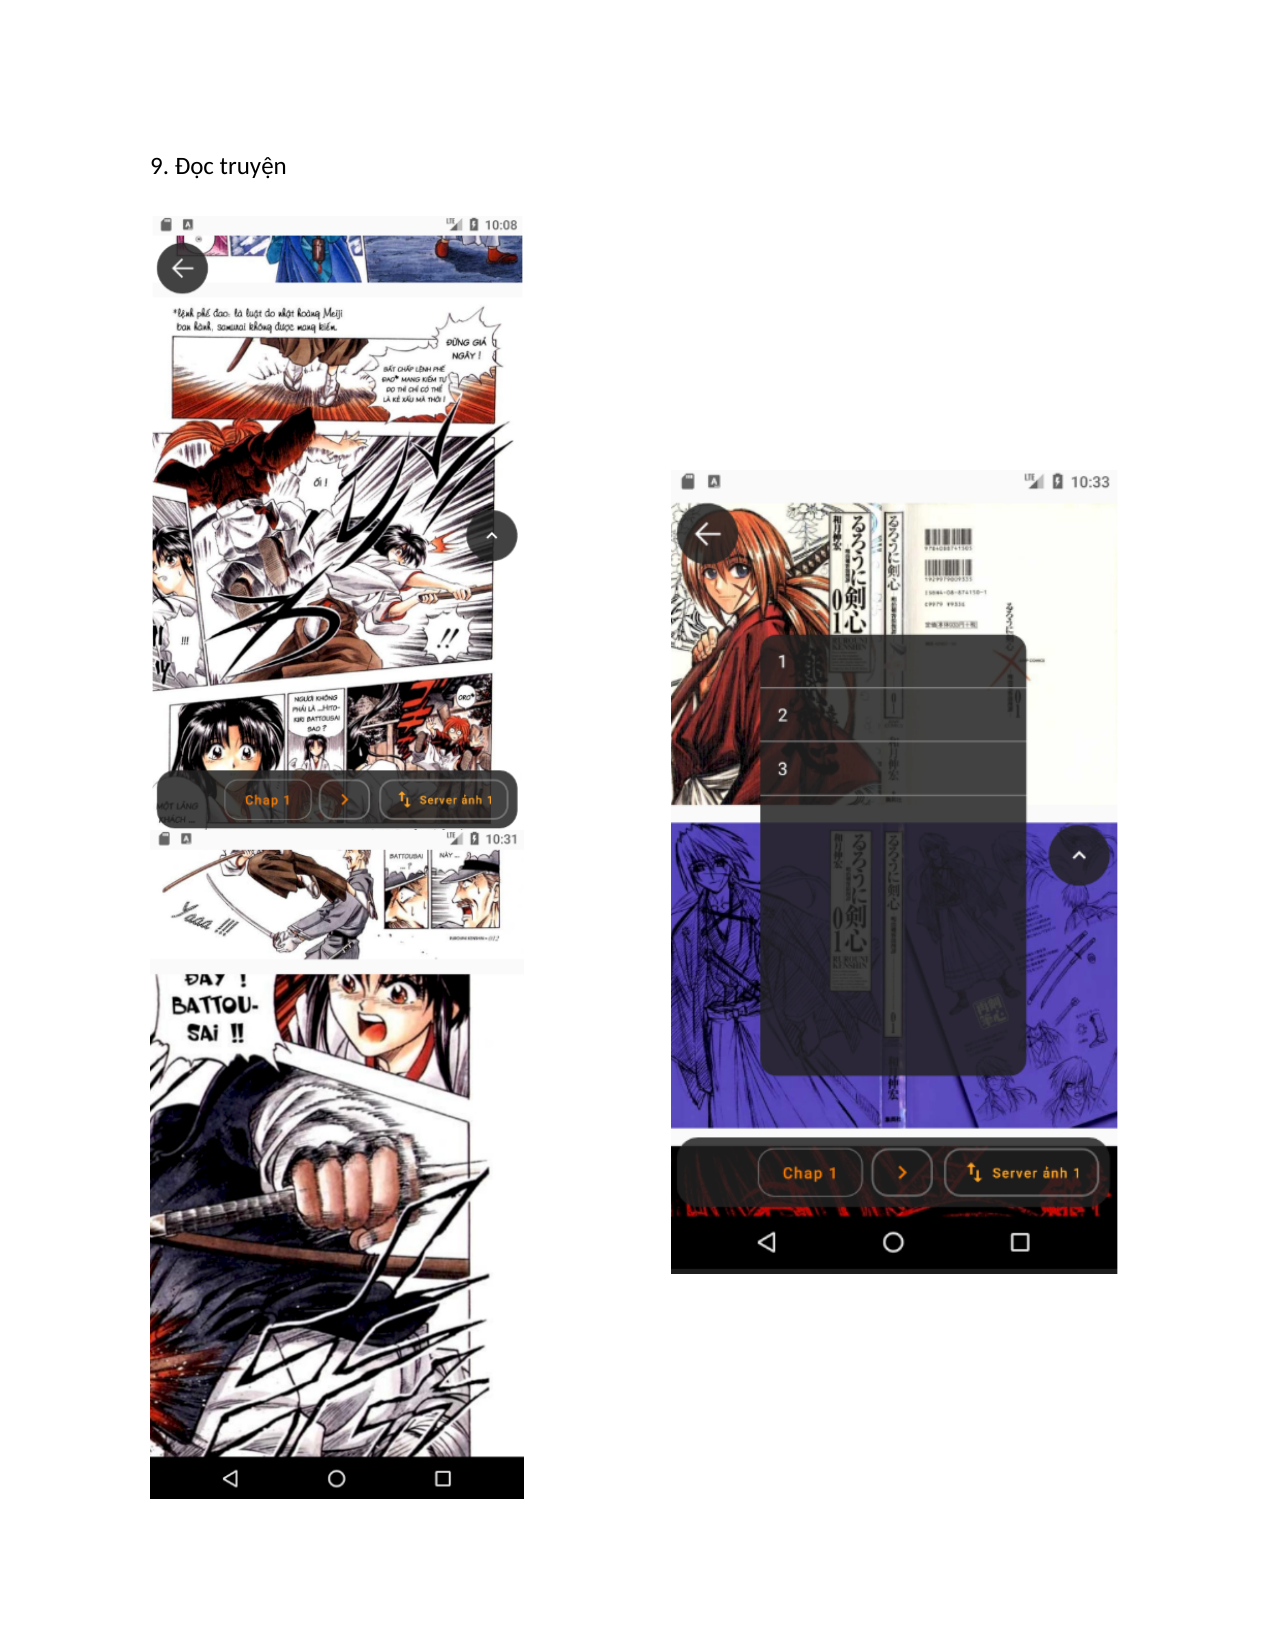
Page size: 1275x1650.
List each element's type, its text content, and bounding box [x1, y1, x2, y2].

picture [671, 470, 1118, 1274]
text 9. Đọc truyện - Nhận mã chap, tên chap, mã truyện và tên truyện từ màn hình trước đó - Dùng mã chap để load ảnh - Dùng tên chap để hiển thị ở nút Chap 1 - Dùng mã truyện để hiển thị danh sách truyện khi ấn vào Chap 1 - Ẩn nút chap trước khi đang ở chap 1, ẩn nút chap trước khi đang ở chap cuối - Ấn nút (<-) sẽ đóng màn hình đọc truyện và trở về màn hình chi tiết truyện - Ấn nút (^) sẽ về đầu trang (trang ở vị trí đầu tiên) - Ấn Server ảnh 1 sẽ đổi server ảnh [150, 150, 1125, 213]
picture [150, 216, 524, 1499]
